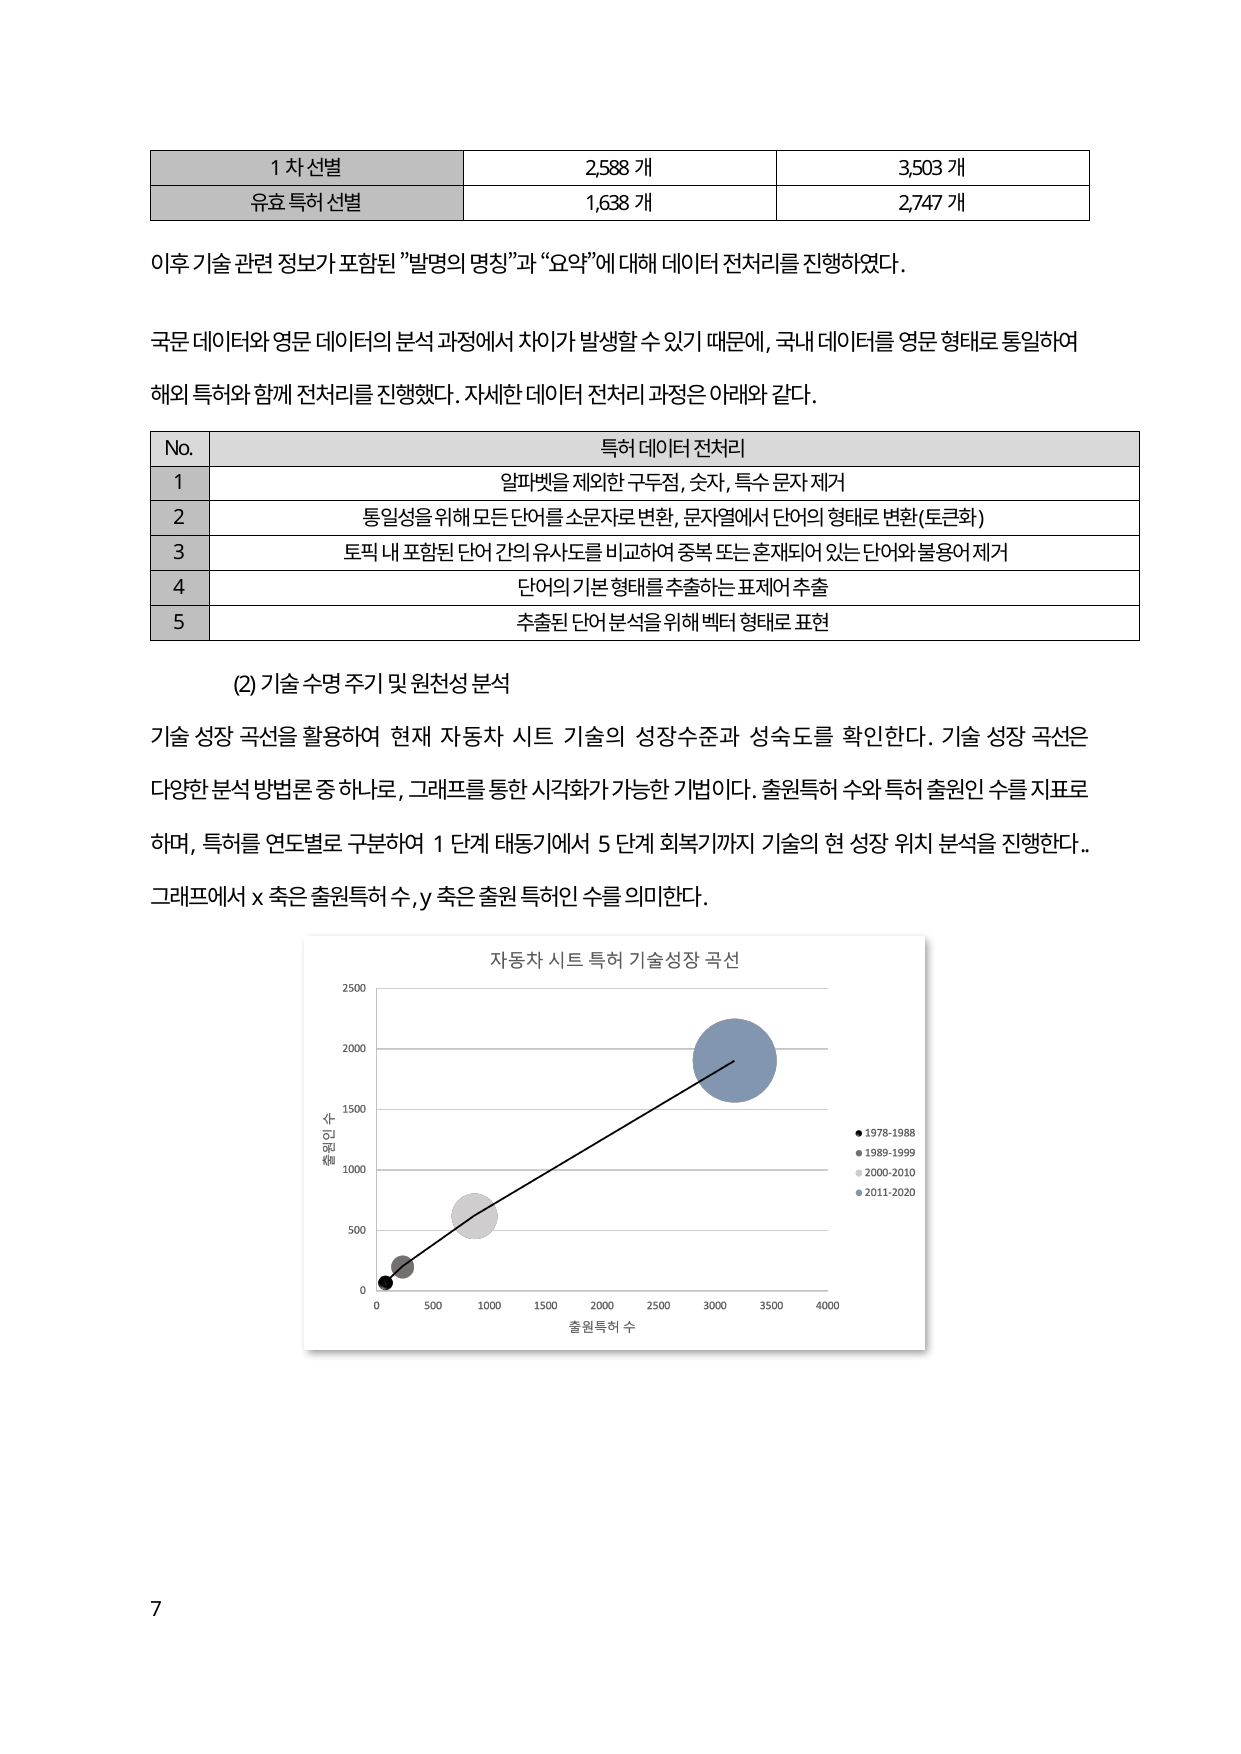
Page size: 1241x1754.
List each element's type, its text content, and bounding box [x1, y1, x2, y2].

table_cell 2 [151, 501, 209, 535]
table_cell 토픽 내 포함된 단어 간의 유사도를 비교하여 중복 또는 혼재되어 있는 단어와 불용어 제거 [210, 536, 1139, 570]
table_header 특허 데이터 전처리 [210, 432, 1139, 466]
table_header No. [151, 432, 209, 466]
table_cell 3,503개 [777, 151, 1089, 185]
table_cell 3 [151, 536, 209, 570]
table_cell 단어의 기본 형태를 추출하는 표제어 추출 [210, 571, 1139, 605]
text 기술 성장 곡선을 활용하여 현재 자동차 시트 기술의 성장수준과 성숙도를 확인한다. 기술 성장 곡선은 다양한 분석 방법론 중 하나로, 그래프를 통한 시각화가 가능한 기법이다. 출원특허 수와 특허 출원인 수를 지표로 하며, 특허를 연도별로 구분하여 1단계 태동기에서 5단계 회복기까지 기술의 현 성장 위치 분석을 진행한다.. 그래프에서 x축은 출원특허 수, y축은 출원 특허인 수를 의미한다. [150, 719, 1090, 912]
text 국문 데이터와 영문 데이터의 분석 과정에서 차이가 발생할 수 있기 때문에, 국내 데이터를 영문 형태로 통일하여 해외 특허와 함께 전처리를 진행했다. 자세한 데이터 전처리 과정은 아래와 같다. [150, 324, 1090, 411]
table_cell 추출된 단어 분석을 위해 벡터 형태로 표현 [210, 606, 1139, 640]
picture [304, 936, 926, 1350]
table_cell 알파벳을 제외한 구두점, 숫자, 특수 문자 제거 [210, 467, 1139, 500]
table_cell 1,638개 [464, 186, 776, 220]
table_cell 유효 특허 선별 [151, 186, 463, 220]
text 이후 기술 관련 정보가 포함된 ”발명의 명칭”과 “요약”에 대해 데이터 전처리를 진행하였다. [150, 246, 1090, 279]
table_cell 2,588개 [464, 151, 776, 185]
table_cell 4 [151, 571, 209, 605]
table_cell 1 [151, 467, 209, 500]
text (2) 기술 수명 주기 및 원천성 분석 [150, 666, 1090, 699]
table_cell 1차 선별 [151, 151, 463, 185]
table_cell 5 [151, 606, 209, 640]
table_cell 통일성을 위해 모든 단어를 소문자로 변환, 문자열에서 단어의 형태로 변환(토큰화) [210, 501, 1139, 535]
table_cell 2,747개 [777, 186, 1089, 220]
